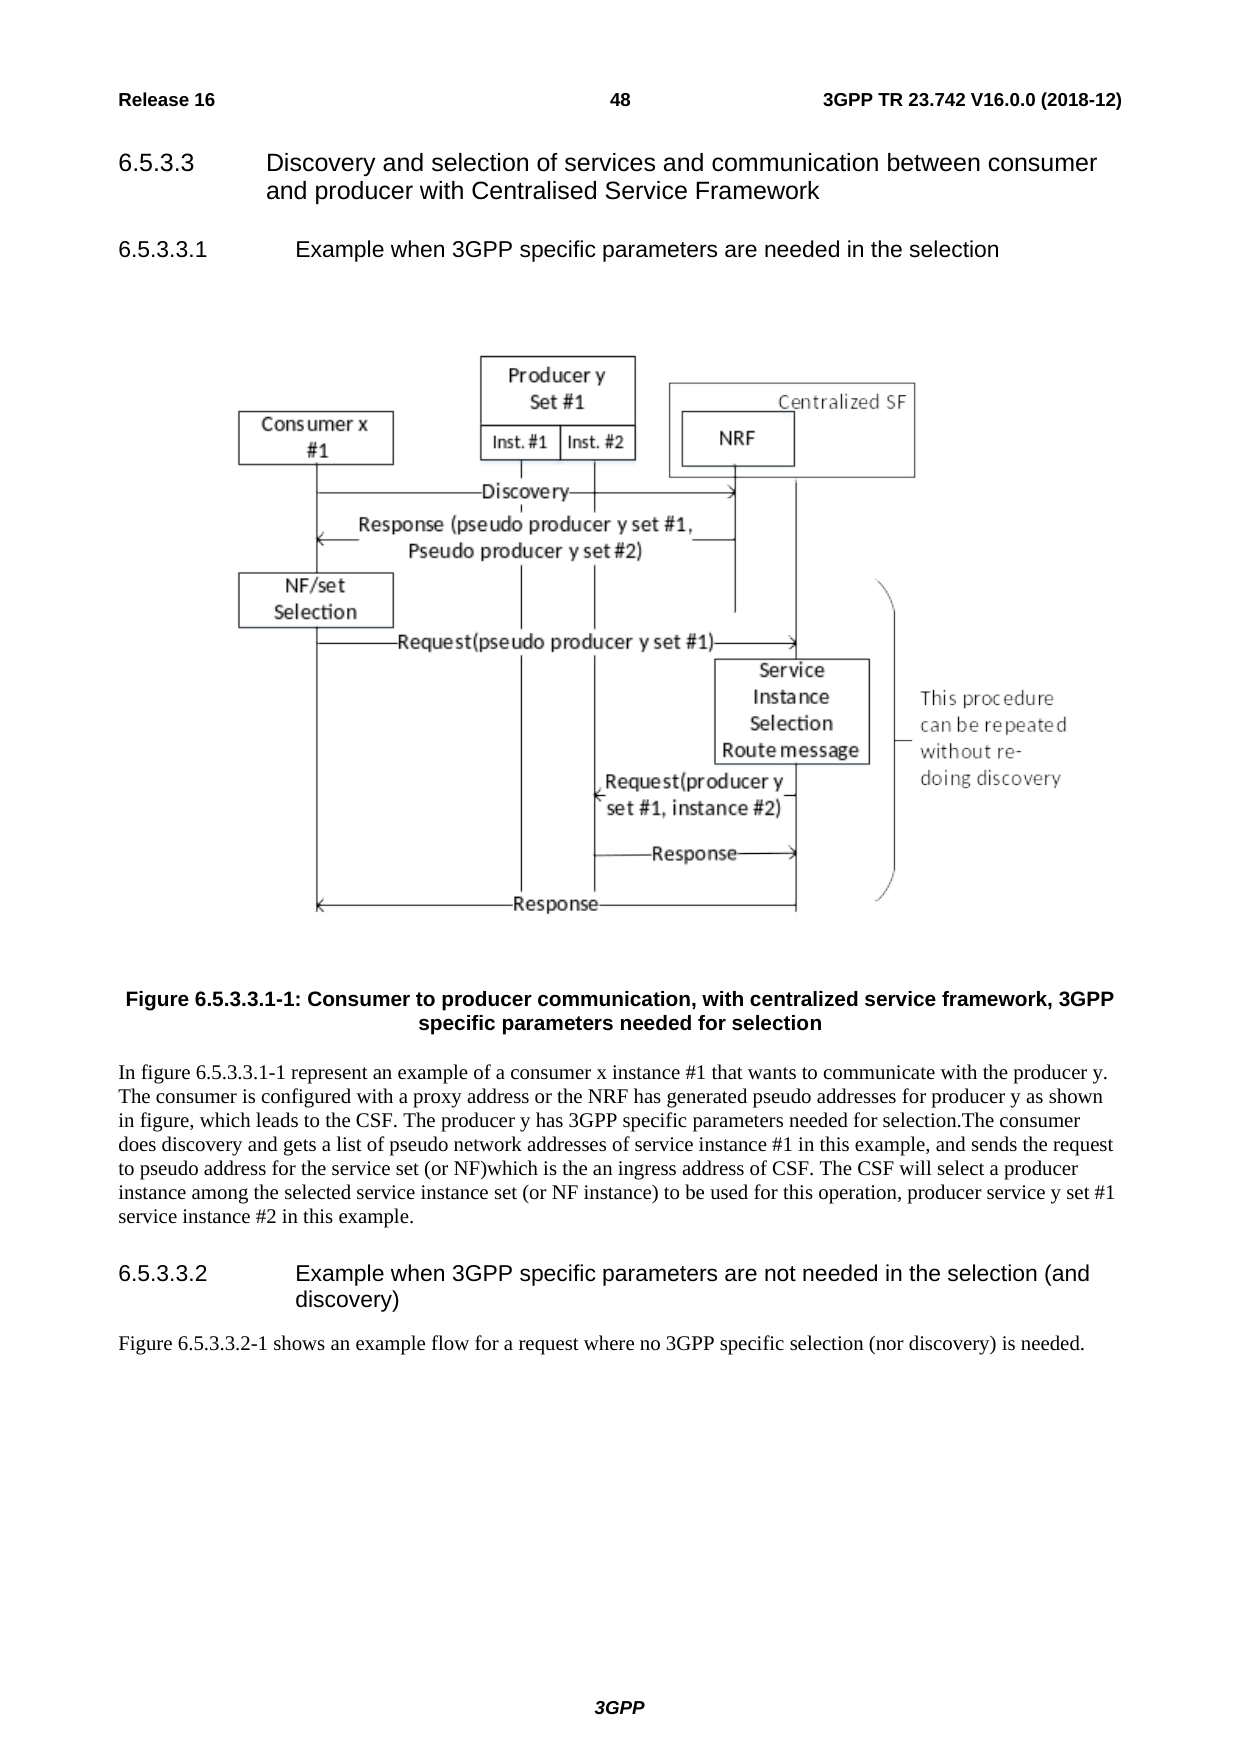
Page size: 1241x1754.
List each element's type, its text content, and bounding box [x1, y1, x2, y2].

subtitle 6.5.3.3.1 Example when 3GPP specific parameters are needed in the selection [118, 236, 1122, 263]
subtitle 6.5.3.3.2 Example when 3GPP specific parameters are not needed in the selection (and discovery) [118, 1259, 1122, 1312]
text In figure 6.5.3.3.1-1 represent an example of a consumer x instance #1 that wants to communicate with the producer y. The consumer is configured with a proxy address or the NRF has generated pseudo addresses for producer y as shown in figure, which leads to the CSF. The producer y has 3GPP specific parameters needed for selection.The consumer does discovery and gets a list of pseudo network addresses of service instance #1 in this example, and sends the request to pseudo address for the service set (or NF)which is the an ingress address of CSF. The CSF will select a producer instance among the selected service instance set (or NF instance) to be used for this operation, producer service y set #1 service instance #2 in this example. [118, 1060, 1122, 1228]
text Figure 6.5.3.3.2-1 shows an example flow for a request where no 3GPP specific selection (nor discovery) is needed. [118, 1331, 1122, 1355]
text Figure 6.5.3.3.1-1: Consumer to producer communication, with centralized service framework, 3GPP specific parameters needed for selection [118, 987, 1122, 1035]
subtitle 6.5.3.3 Discovery and selection of services and communication between consumer and producer with Centralised Service Framework [118, 147, 1122, 205]
